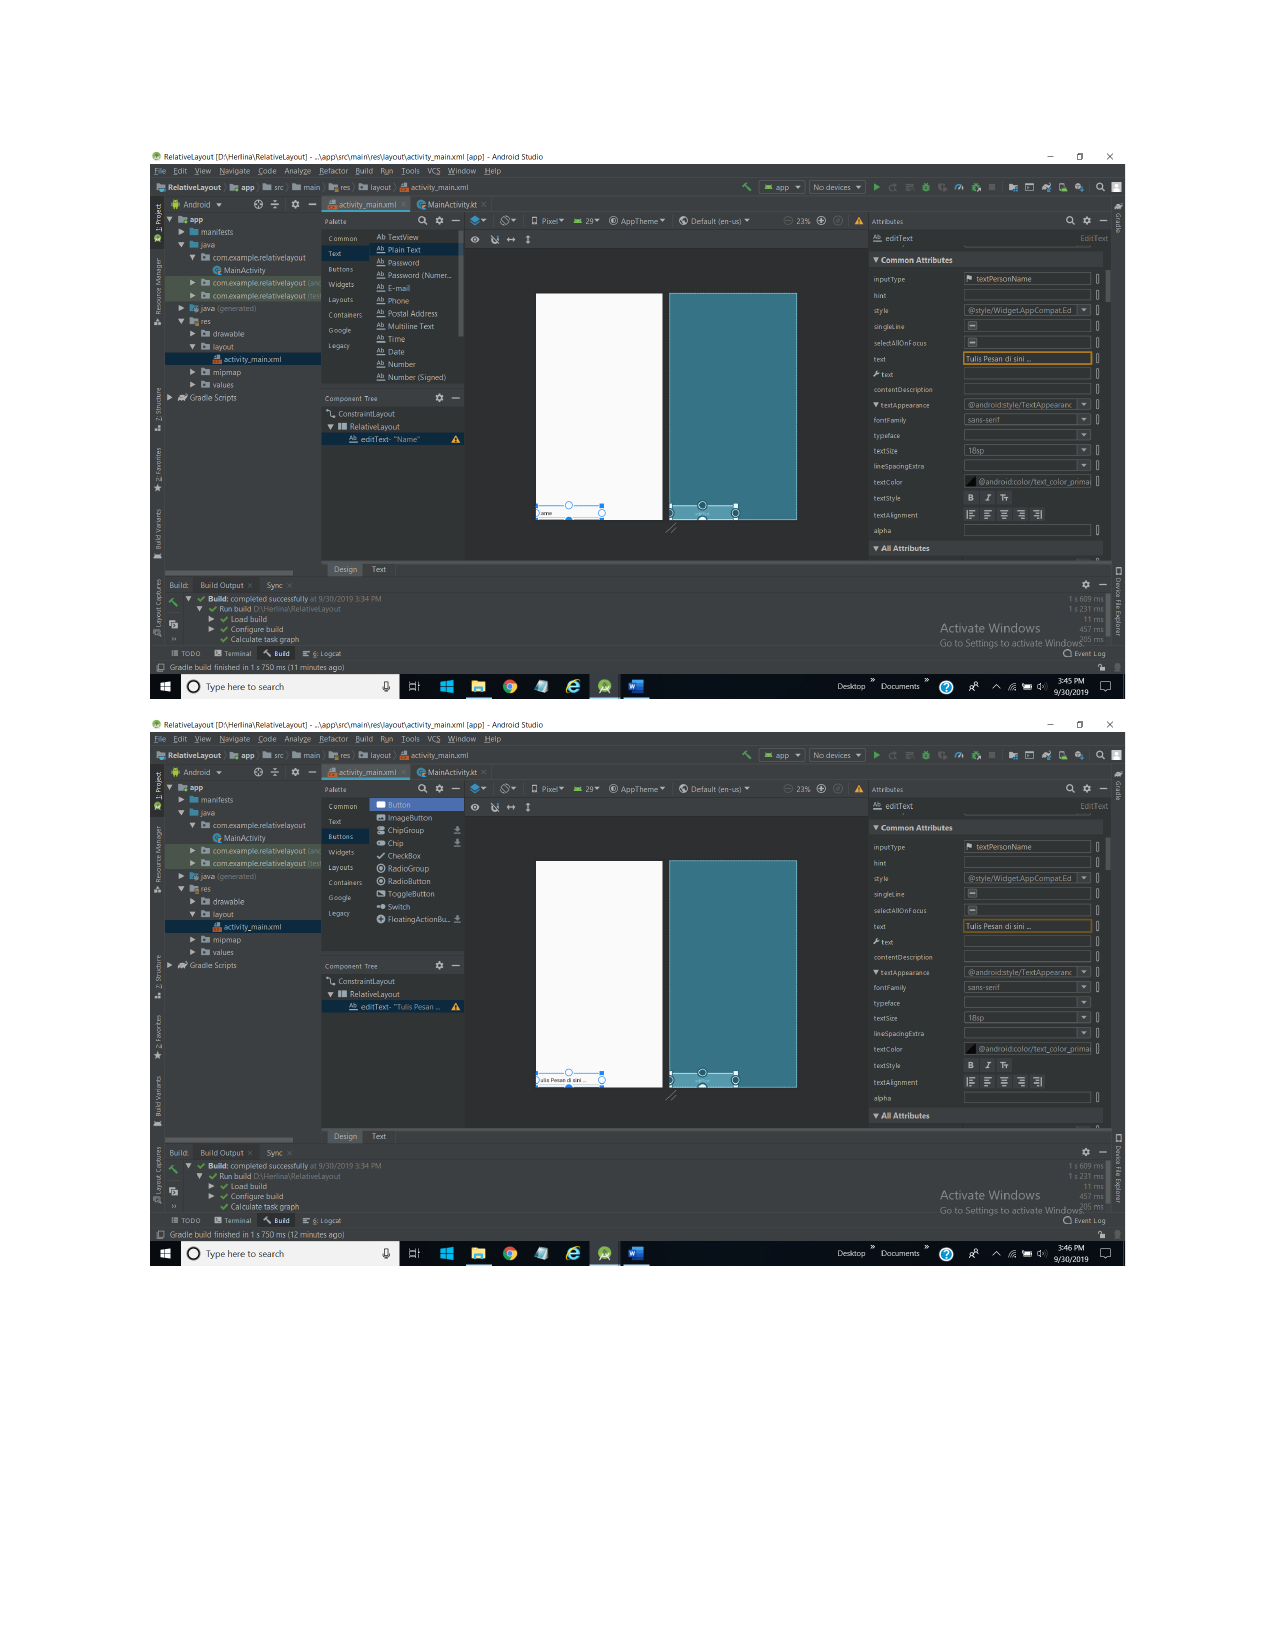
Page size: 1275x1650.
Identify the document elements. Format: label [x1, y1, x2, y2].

picture [150, 150, 1125, 699]
picture [150, 717, 1125, 1266]
